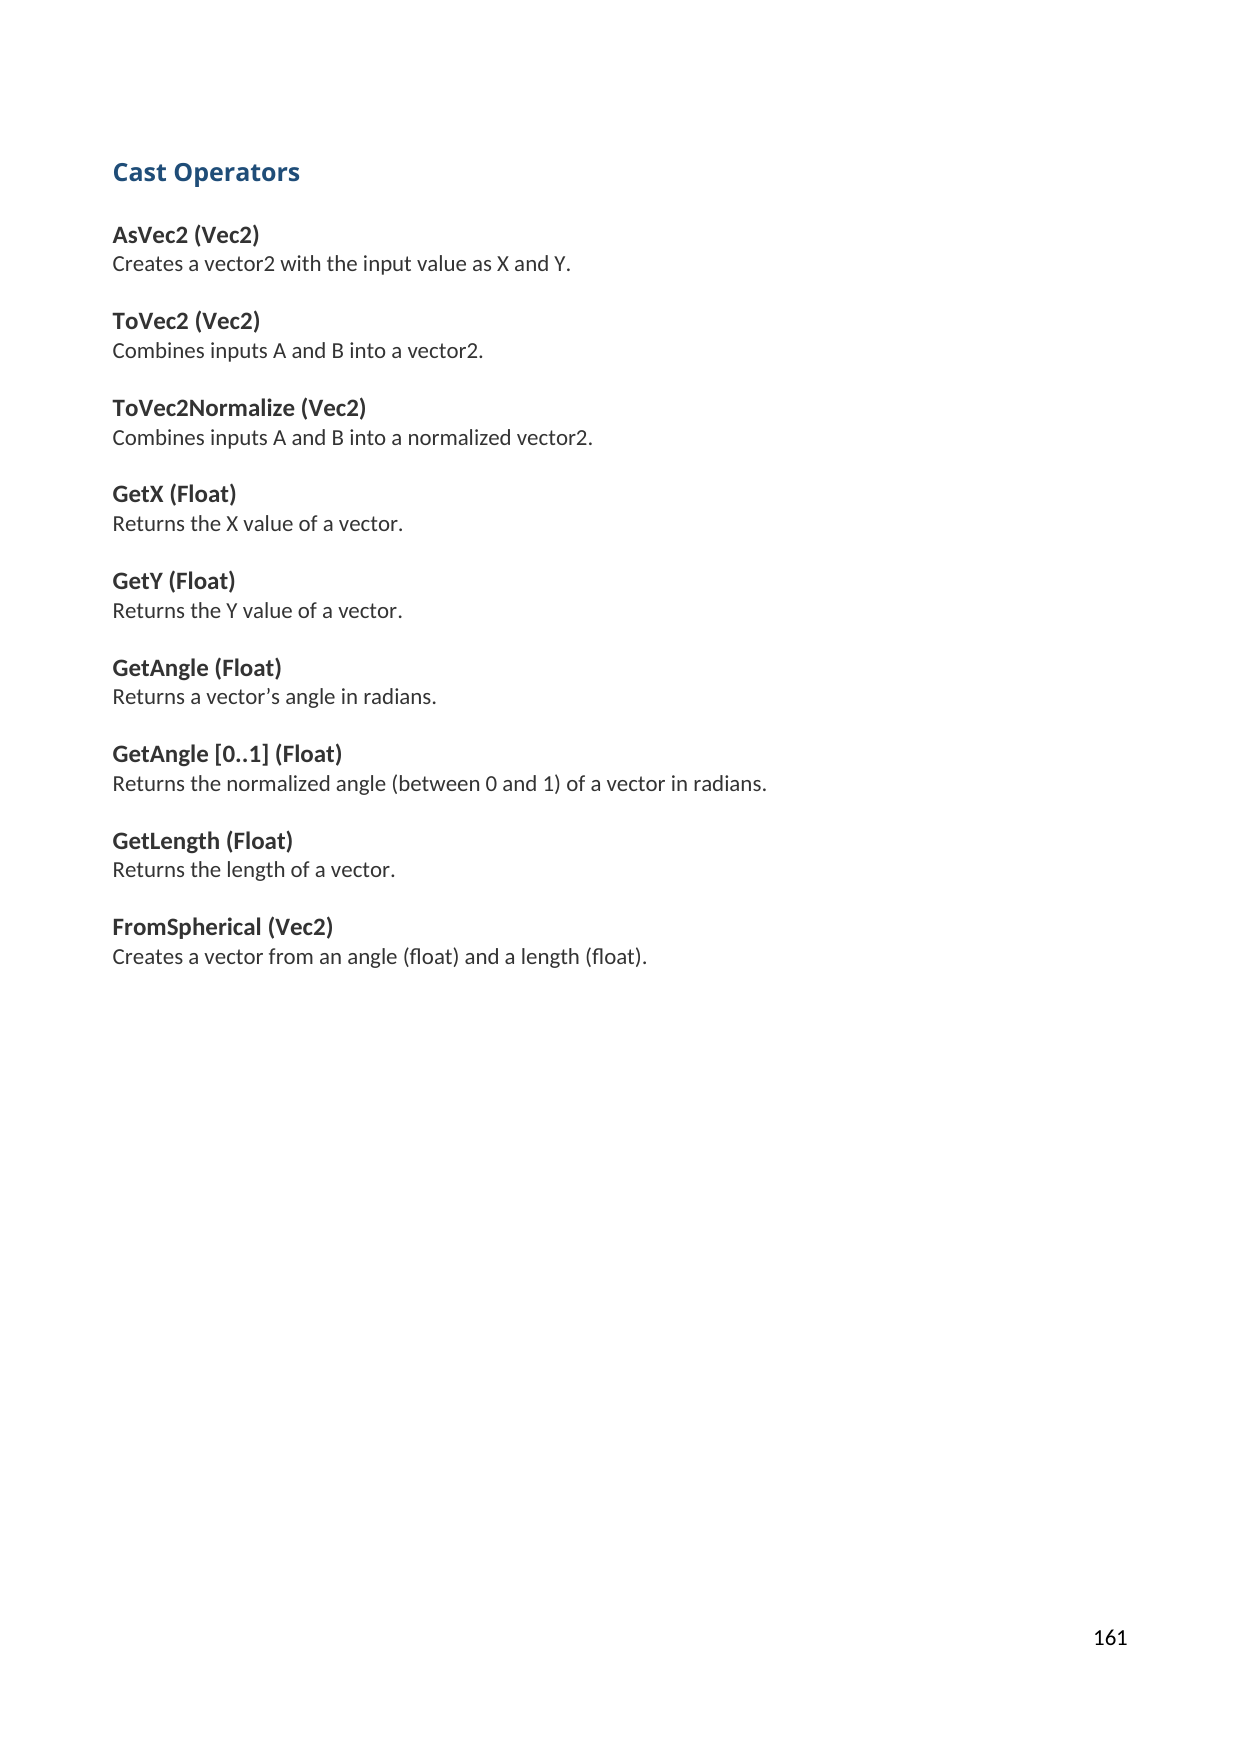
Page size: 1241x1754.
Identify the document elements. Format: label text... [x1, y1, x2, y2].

text GetLength (Float) [112, 825, 1128, 855]
text Returns the normalized angle (between 0 and 1) of a vector in radians. [112, 769, 1128, 797]
text Returns the length of a vector. [112, 855, 1128, 883]
text Combines inputs A and B into a vector2. [112, 336, 1128, 364]
text Returns the X value of a vector. [112, 509, 1128, 537]
text Returns the Y value of a vector. [112, 596, 1128, 624]
text Combines inputs A and B into a normalized vector2. [112, 423, 1128, 451]
text ToVec2 (Vec2) [112, 306, 1128, 336]
text FromSpherical (Vec2) [112, 911, 1128, 942]
text ToVec2Normalize (Vec2) [112, 392, 1128, 423]
text Creates a vector2 with the input value as X and Y. [112, 249, 1128, 277]
text GetAngle (Float) [112, 652, 1128, 682]
text GetX (Float) [112, 479, 1128, 509]
text GetAngle [0..1] (Float) [112, 738, 1128, 769]
subtitle Cast Operators [112, 154, 1128, 188]
text Creates a vector from an angle (float) and a length (float). [112, 942, 1128, 970]
text AsVec2 (Vec2) [112, 219, 1128, 249]
text Returns a vector’s angle in radians. [112, 682, 1128, 710]
text GetY (Float) [112, 565, 1128, 596]
